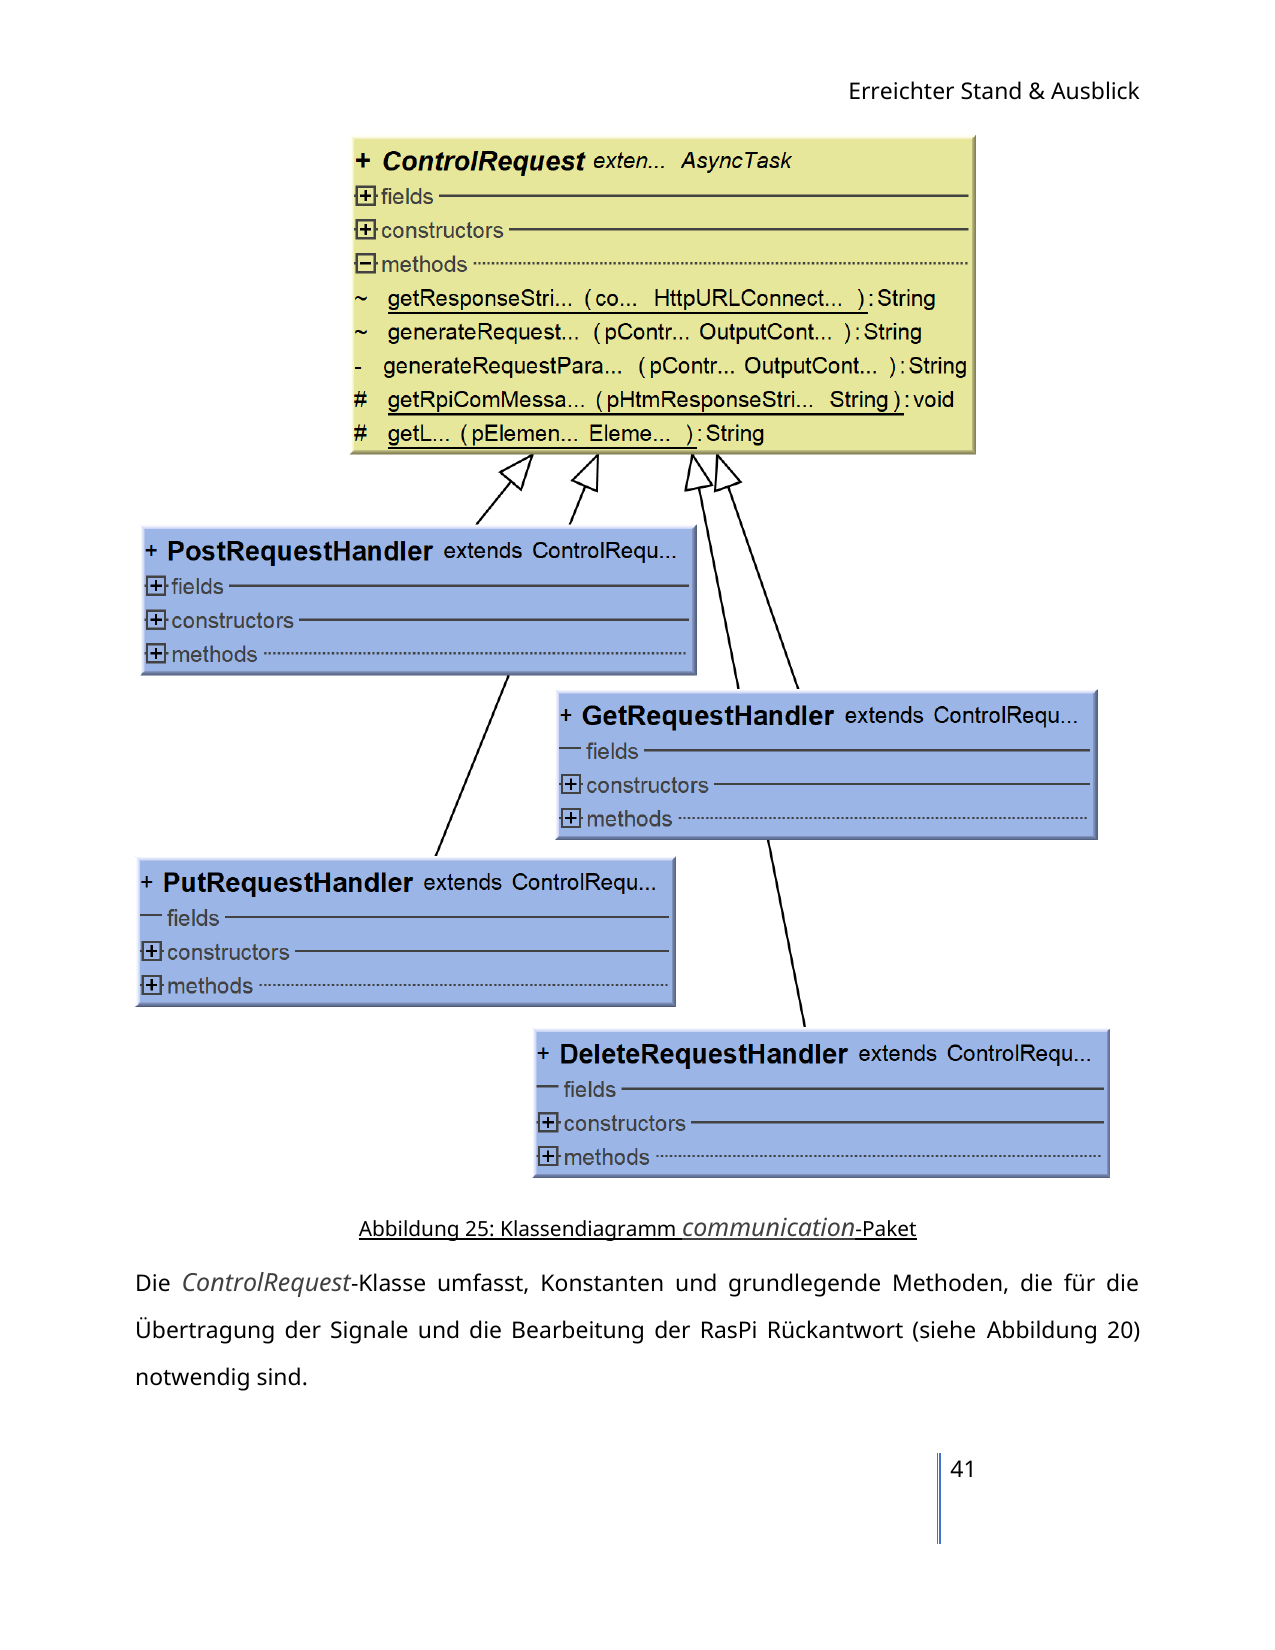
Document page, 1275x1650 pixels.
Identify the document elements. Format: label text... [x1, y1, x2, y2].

text Die ControlRequest-Klasse umfasst, Konstanten und grundlegende Methoden, die für die Übertragung der Signale und die Bearbeitung der RasPi Rückantwort (siehe Abbildung 20) notwendig sind. [135, 1265, 1140, 1392]
picture [135, 135, 1110, 1178]
